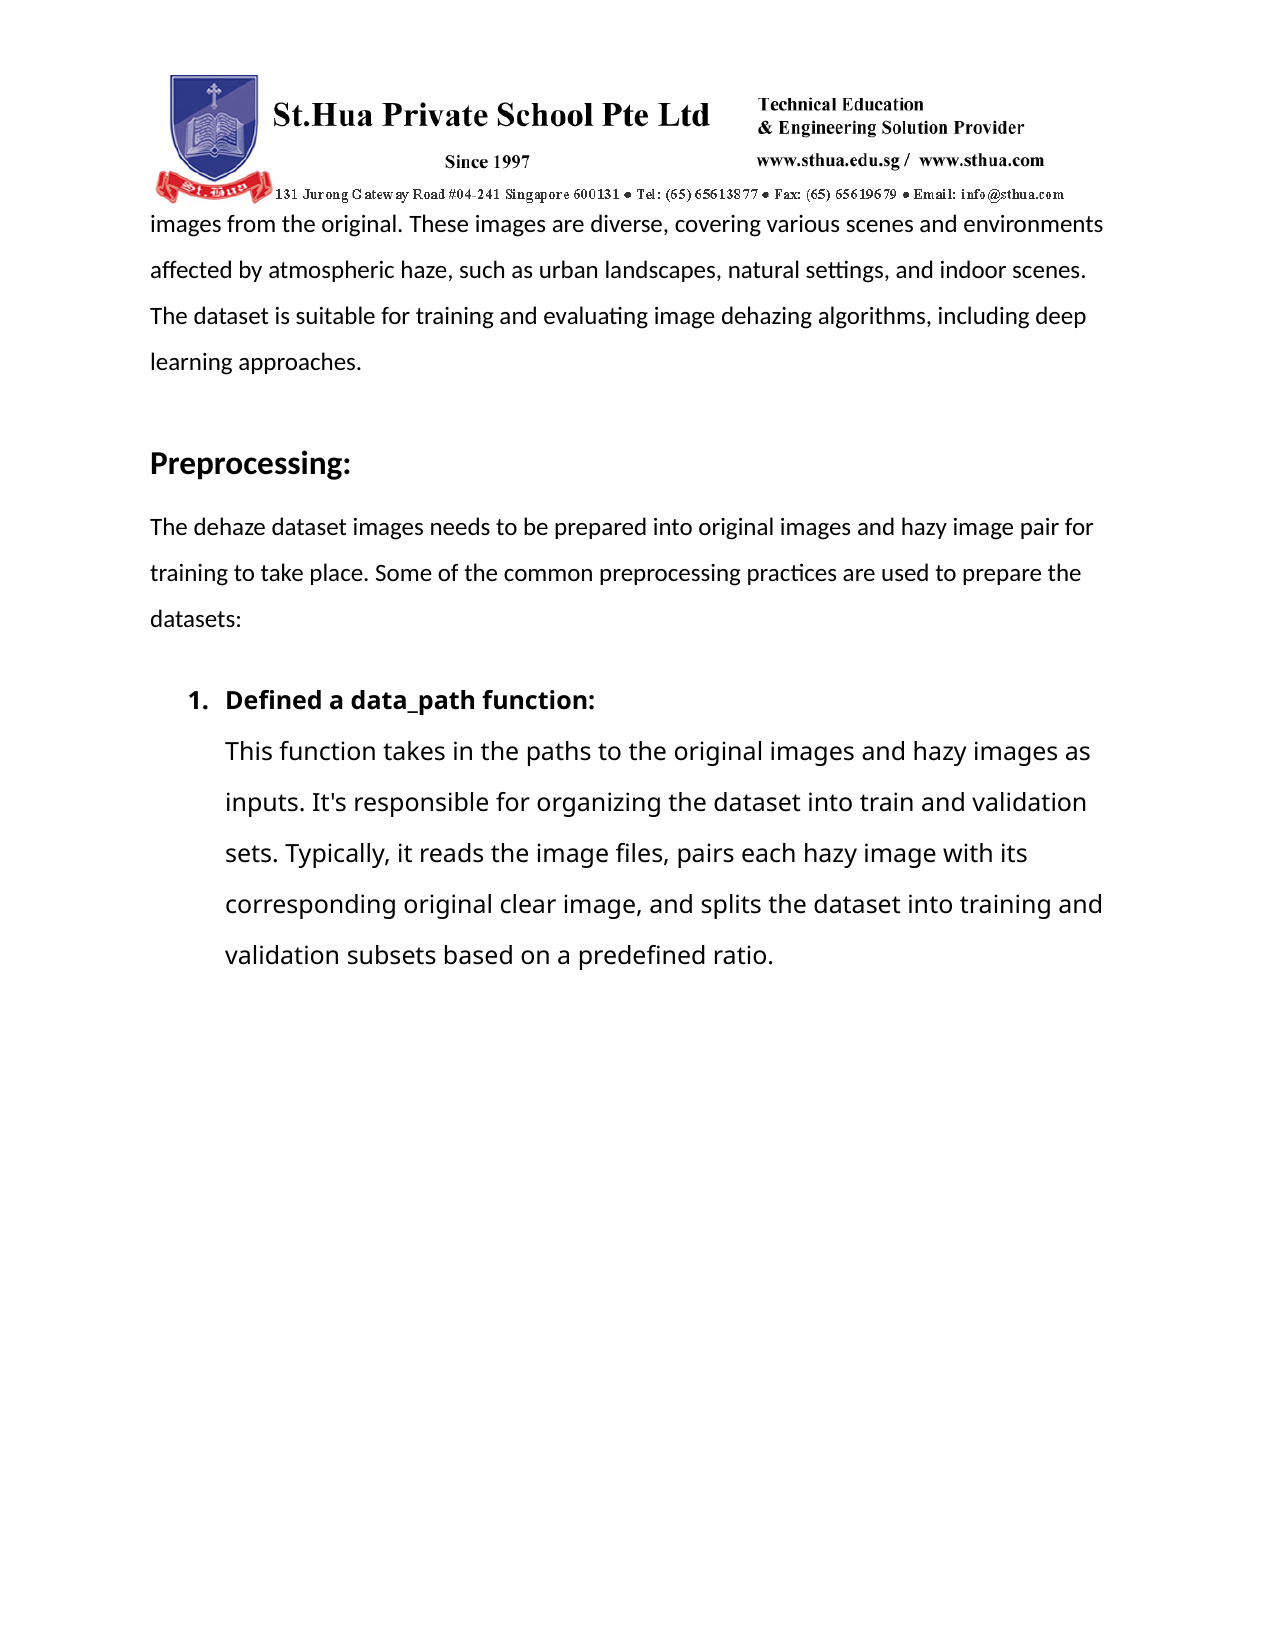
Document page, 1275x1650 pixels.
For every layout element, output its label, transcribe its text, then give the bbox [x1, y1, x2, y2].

text The dehaze dataset images needs to be prepared into original images and hazy image pair for training to take place. Some of the common preprocessing practices are used to prepare the datasets: [150, 512, 1125, 633]
list Defined a data_path function: [187, 683, 1125, 717]
text This function takes in the paths to the original images and hazy images as inputs. It's responsible for organizing the dataset into train and validation sets. Typically, it reads the image files, pairs each hazy image with its corresponding original clear image, and splits the dataset into training and validation subsets based on a predefined ratio. [225, 734, 1125, 972]
subtitle Preprocessing: [150, 442, 1125, 483]
picture [150, 75, 1078, 209]
